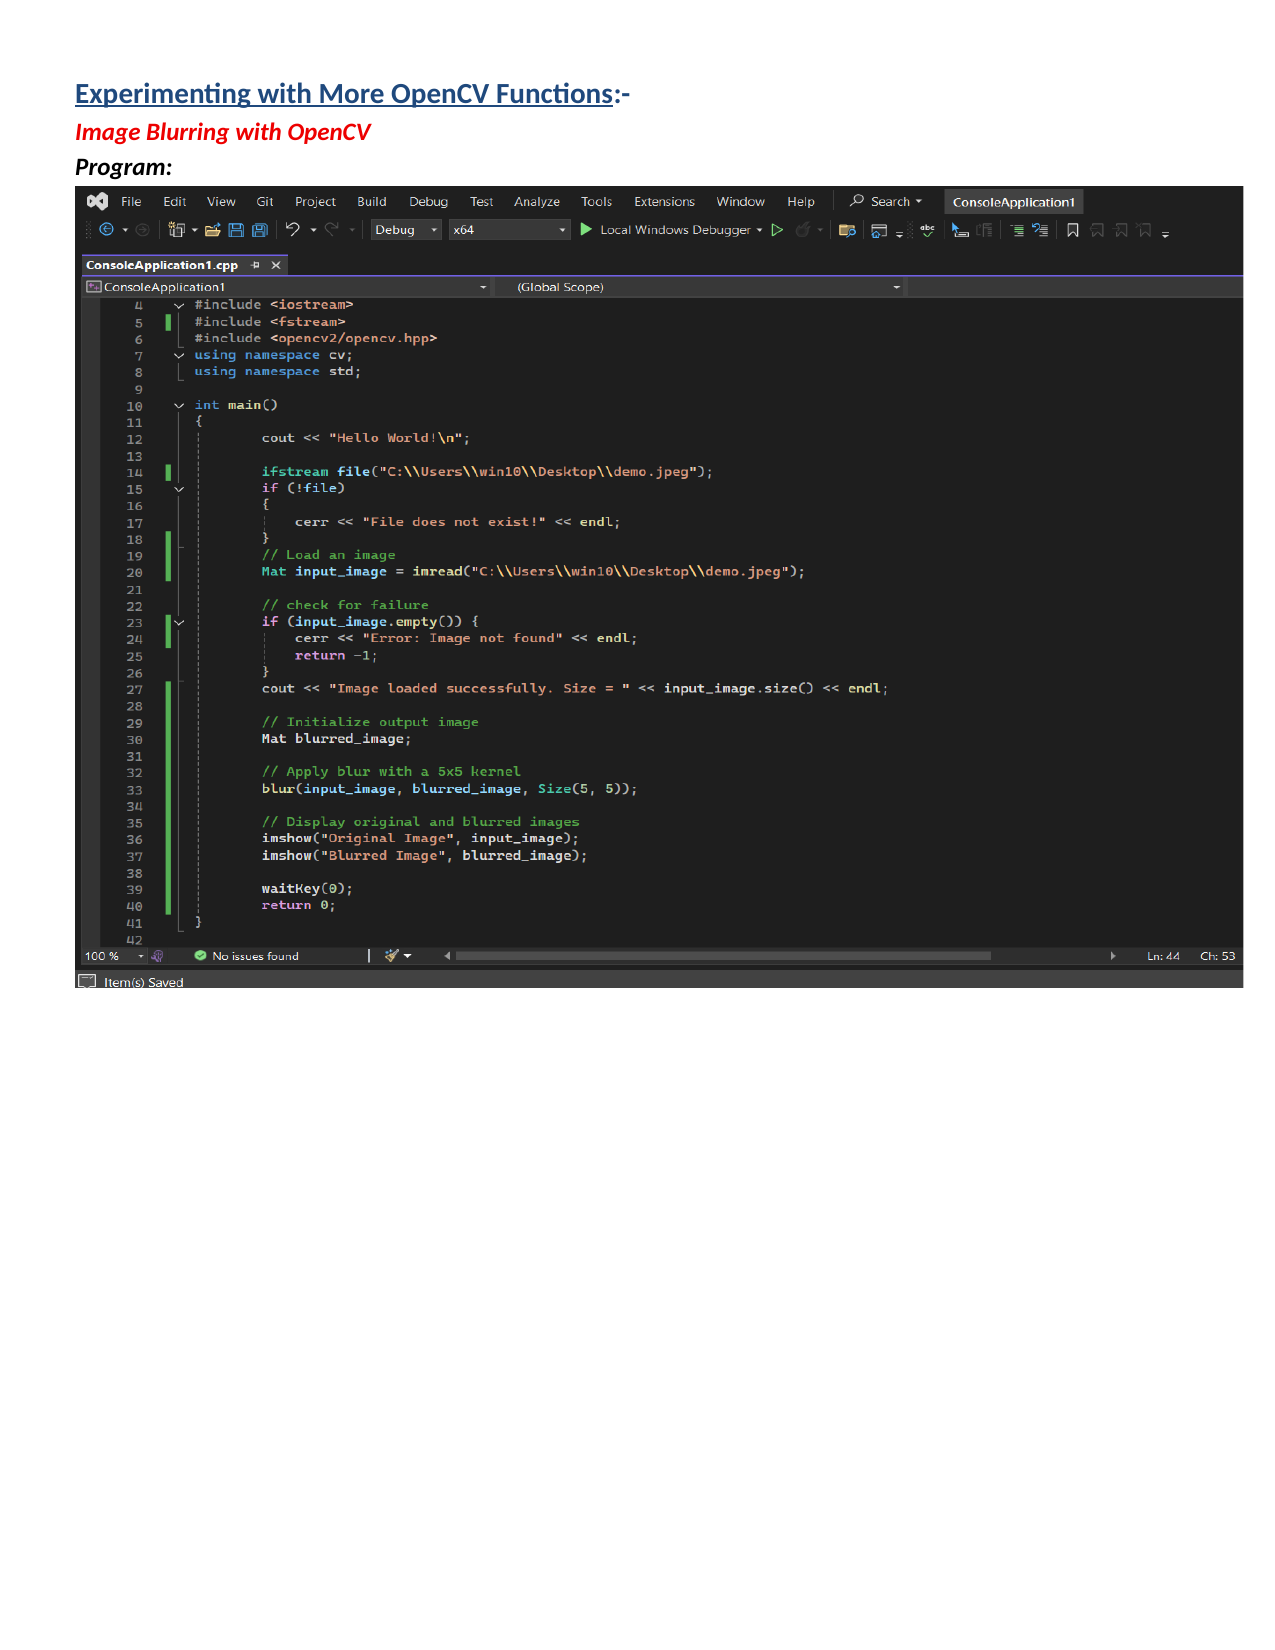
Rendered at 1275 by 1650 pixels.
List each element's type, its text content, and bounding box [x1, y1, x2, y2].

text Experimenting with More OpenCV Functions:- [75, 75, 1200, 111]
list Image Blurring with OpenCV [75, 116, 1200, 146]
list Program: [75, 151, 1200, 181]
picture [75, 186, 1244, 988]
